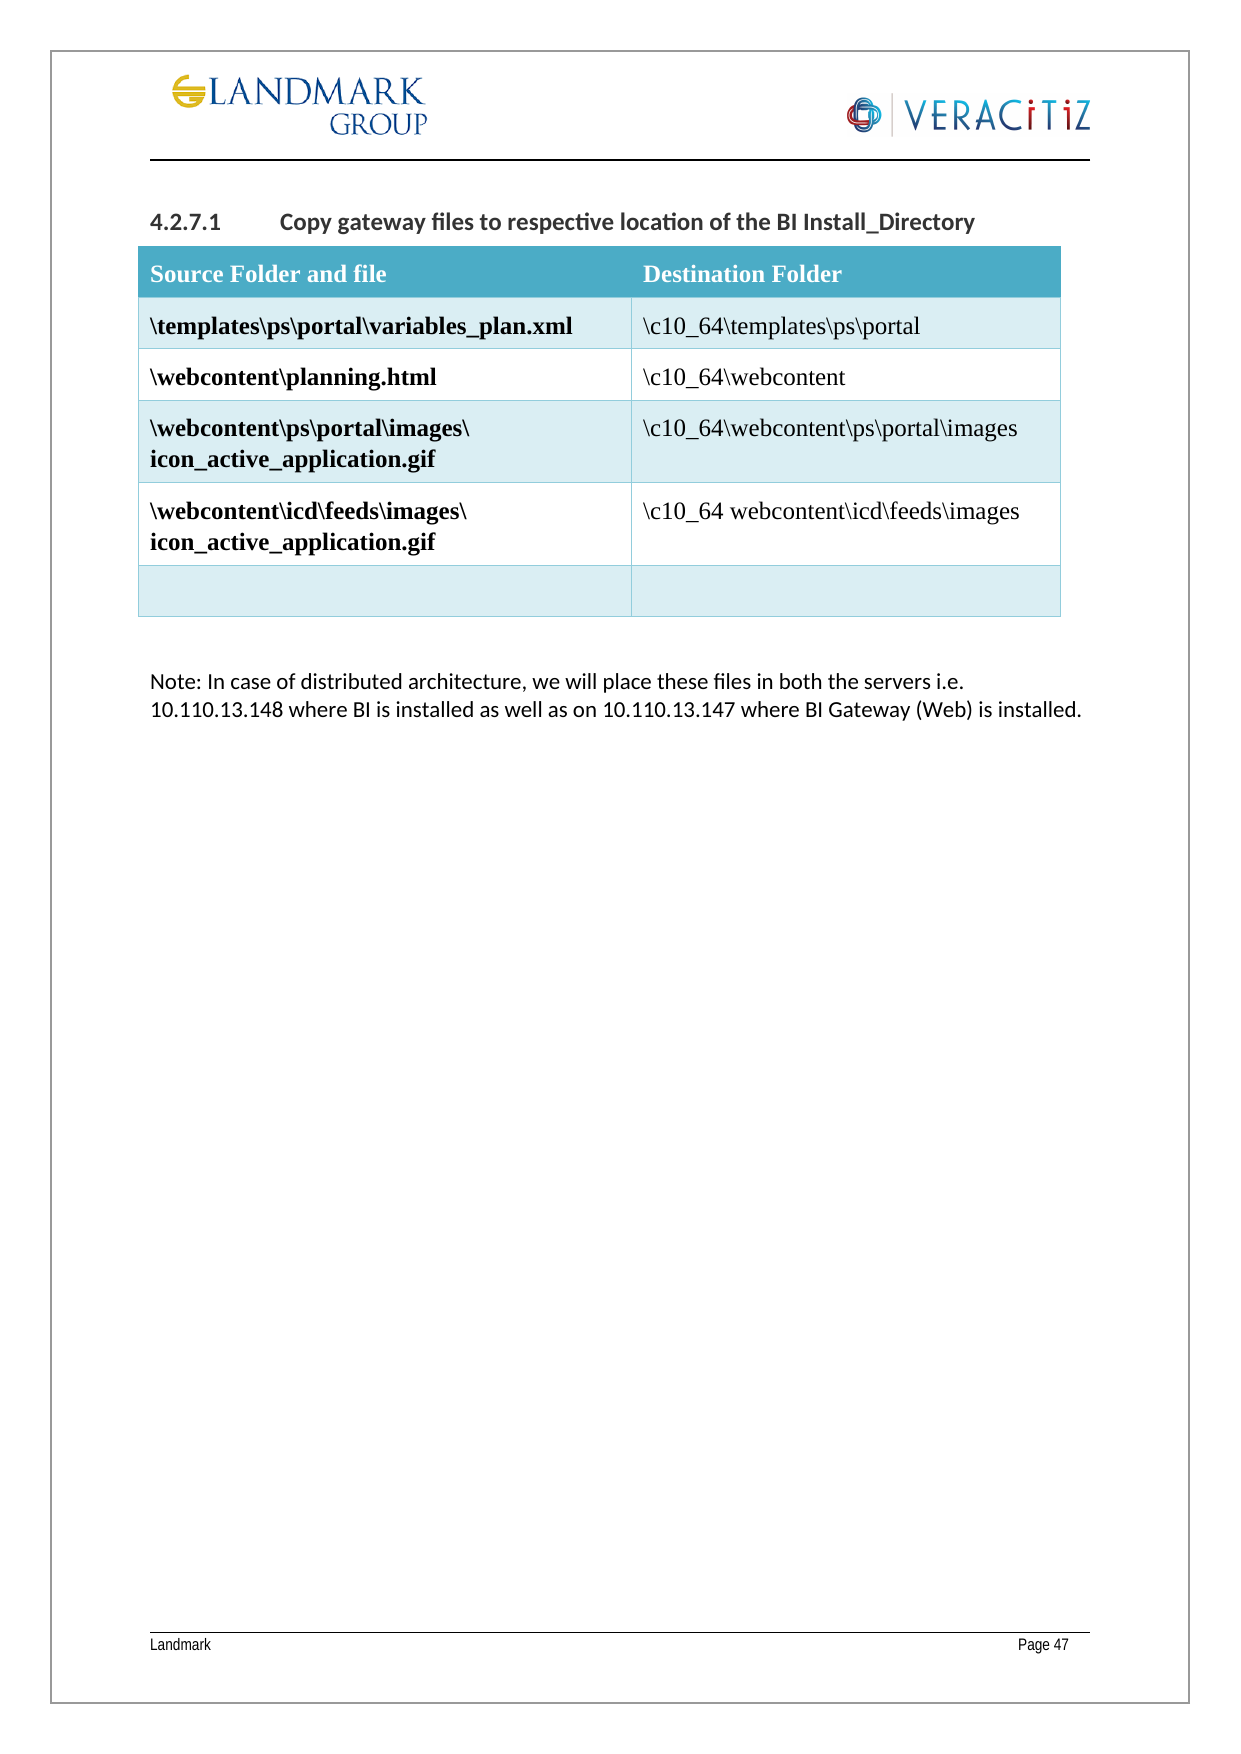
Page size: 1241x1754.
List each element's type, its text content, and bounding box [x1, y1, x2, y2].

table_cell \c10_64 webcontent\icd\feeds\images [632, 483, 1060, 565]
table_header Destination Folder [632, 247, 1060, 297]
table_cell \templates\ps\portal\variables_plan.xml [139, 298, 631, 348]
text Note: In case of distributed architecture, we will place these files in both the servers i.e. 10.110.13.148 where BI is installed as well as on 10.110.13.147 where BI Gateway (Web) is installed. [150, 667, 1090, 723]
table_cell \webcontent\icd\feeds\images\icon_active_application.gif [139, 483, 631, 565]
table_cell [632, 566, 1060, 616]
table_cell \c10_64\webcontent [632, 349, 1060, 399]
table_cell \c10_64\templates\ps\portal [632, 298, 1060, 348]
table_cell \webcontent\planning.html [139, 349, 631, 399]
table_cell [139, 566, 631, 616]
subtitle Copy gateway files to respective location of the BI Install_Directory [150, 206, 1090, 237]
table_header Source Folder and file [139, 247, 631, 297]
table_cell \webcontent\ps\portal\images\icon_active_application.gif [139, 401, 631, 482]
picture [846, 93, 1091, 137]
table_cell \c10_64\webcontent\ps\portal\images [632, 401, 1060, 482]
picture [171, 73, 429, 137]
